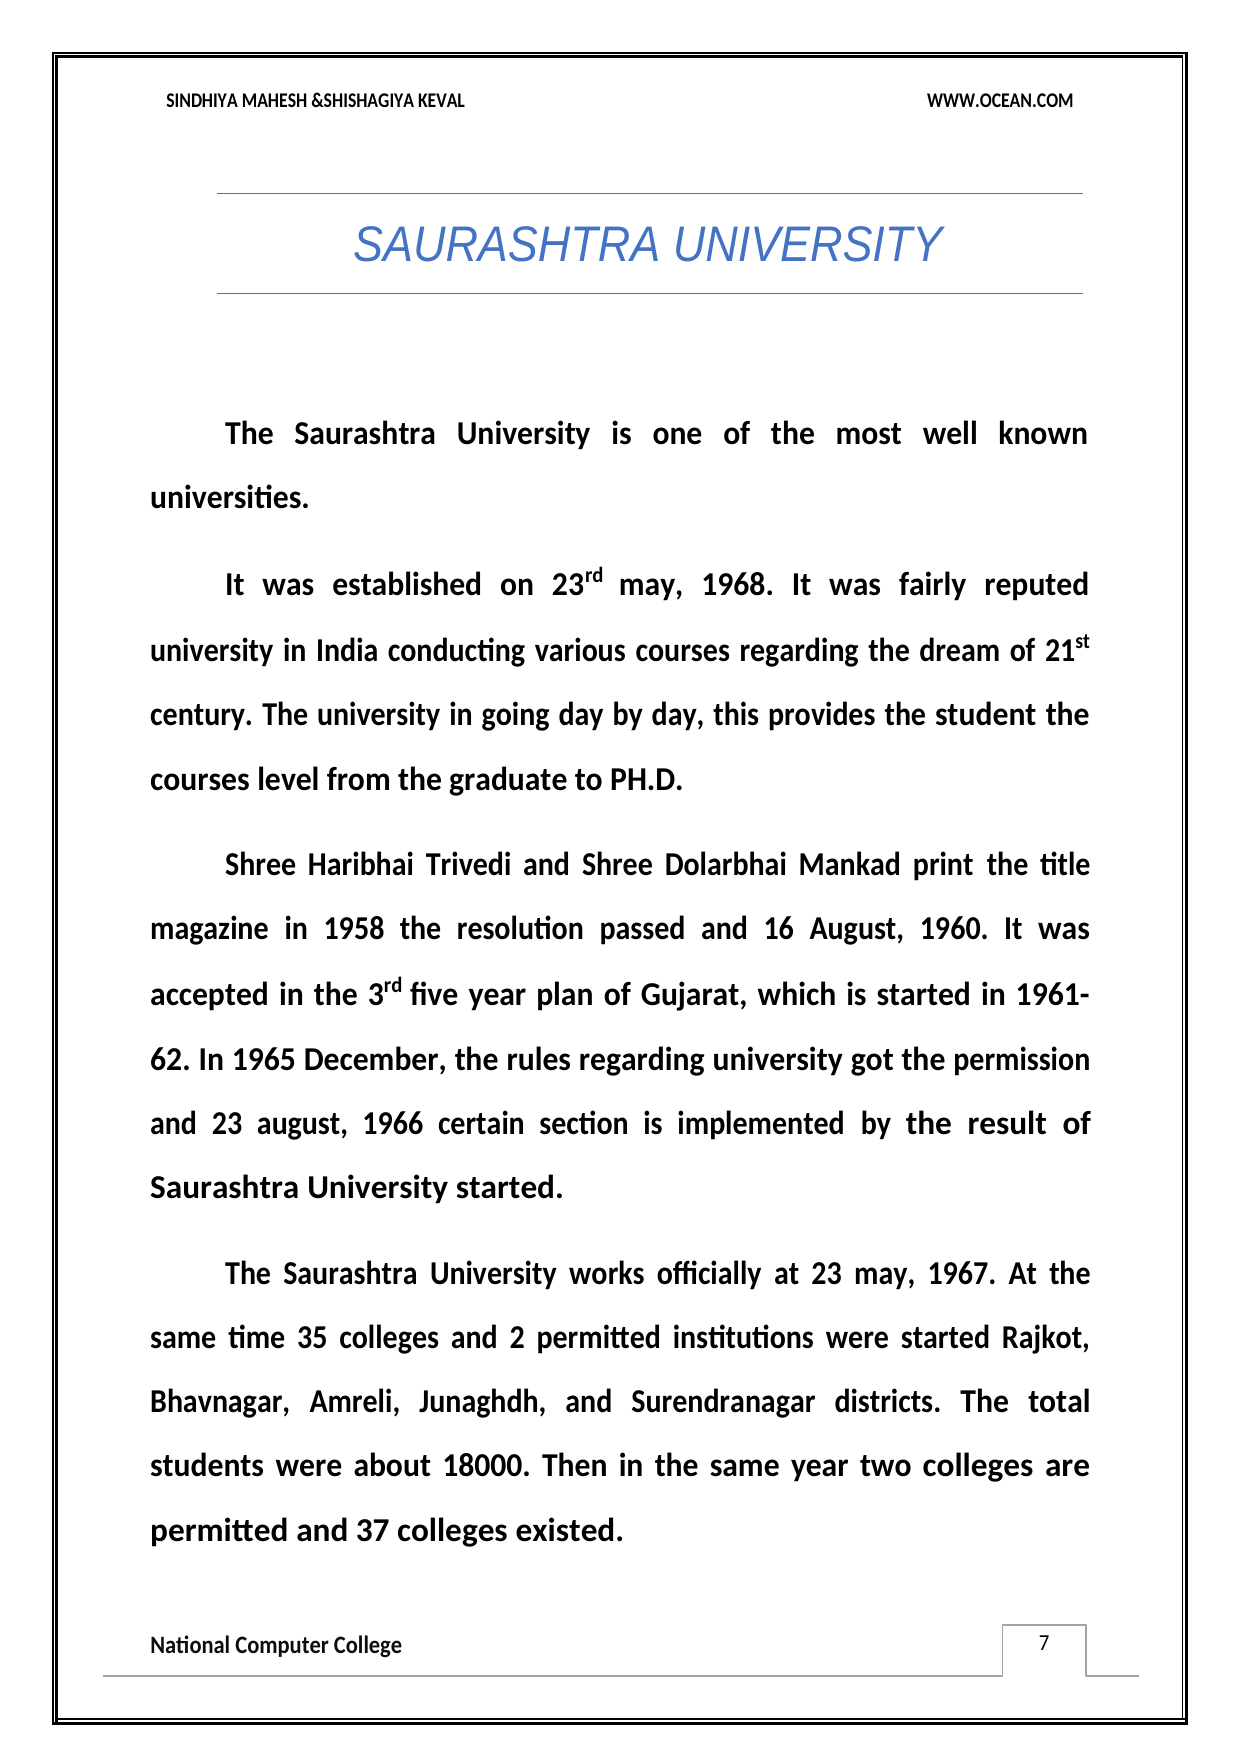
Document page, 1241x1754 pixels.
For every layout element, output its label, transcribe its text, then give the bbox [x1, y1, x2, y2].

text It was established on 23rd may, 1968. It was fairly reputed university in India conducting various courses regarding the dream of 21st century. The university in going day by day, this provides the student the courses level from the graduate to PH.D. [150, 562, 1090, 798]
text The Saurashtra University is one of the most well known universities. [150, 412, 1090, 517]
text SAURASHTRA UNIVERSITY [217, 194, 1083, 293]
text SINDHIYA MAHESH &SHISHAGIYA KEVAL WWW.OCEAN.COM [127, 87, 1112, 112]
text Shree Haribhai Trivedi and Shree Dolarbhai Mankad print the title magazine in 1958 the resolution passed and 16 August, 1960. It was accepted in the 3rd five year plan of Gujarat, which is started in 1961-62. In 1965 December, the rules regarding university got the permission and 23 august, 1966 certain section is implemented by the result of Saurashtra University started. [150, 843, 1091, 1207]
text The Saurashtra University works officially at 23 may, 1967. At the same time 35 colleges and 2 permitted institutions were started Rajkot, Bhavnagar, Amreli, Junaghdh, and Surendranagar districts. The total students were about 18000. Then in the same year two colleges are permitted and 37 colleges existed. [150, 1252, 1091, 1549]
